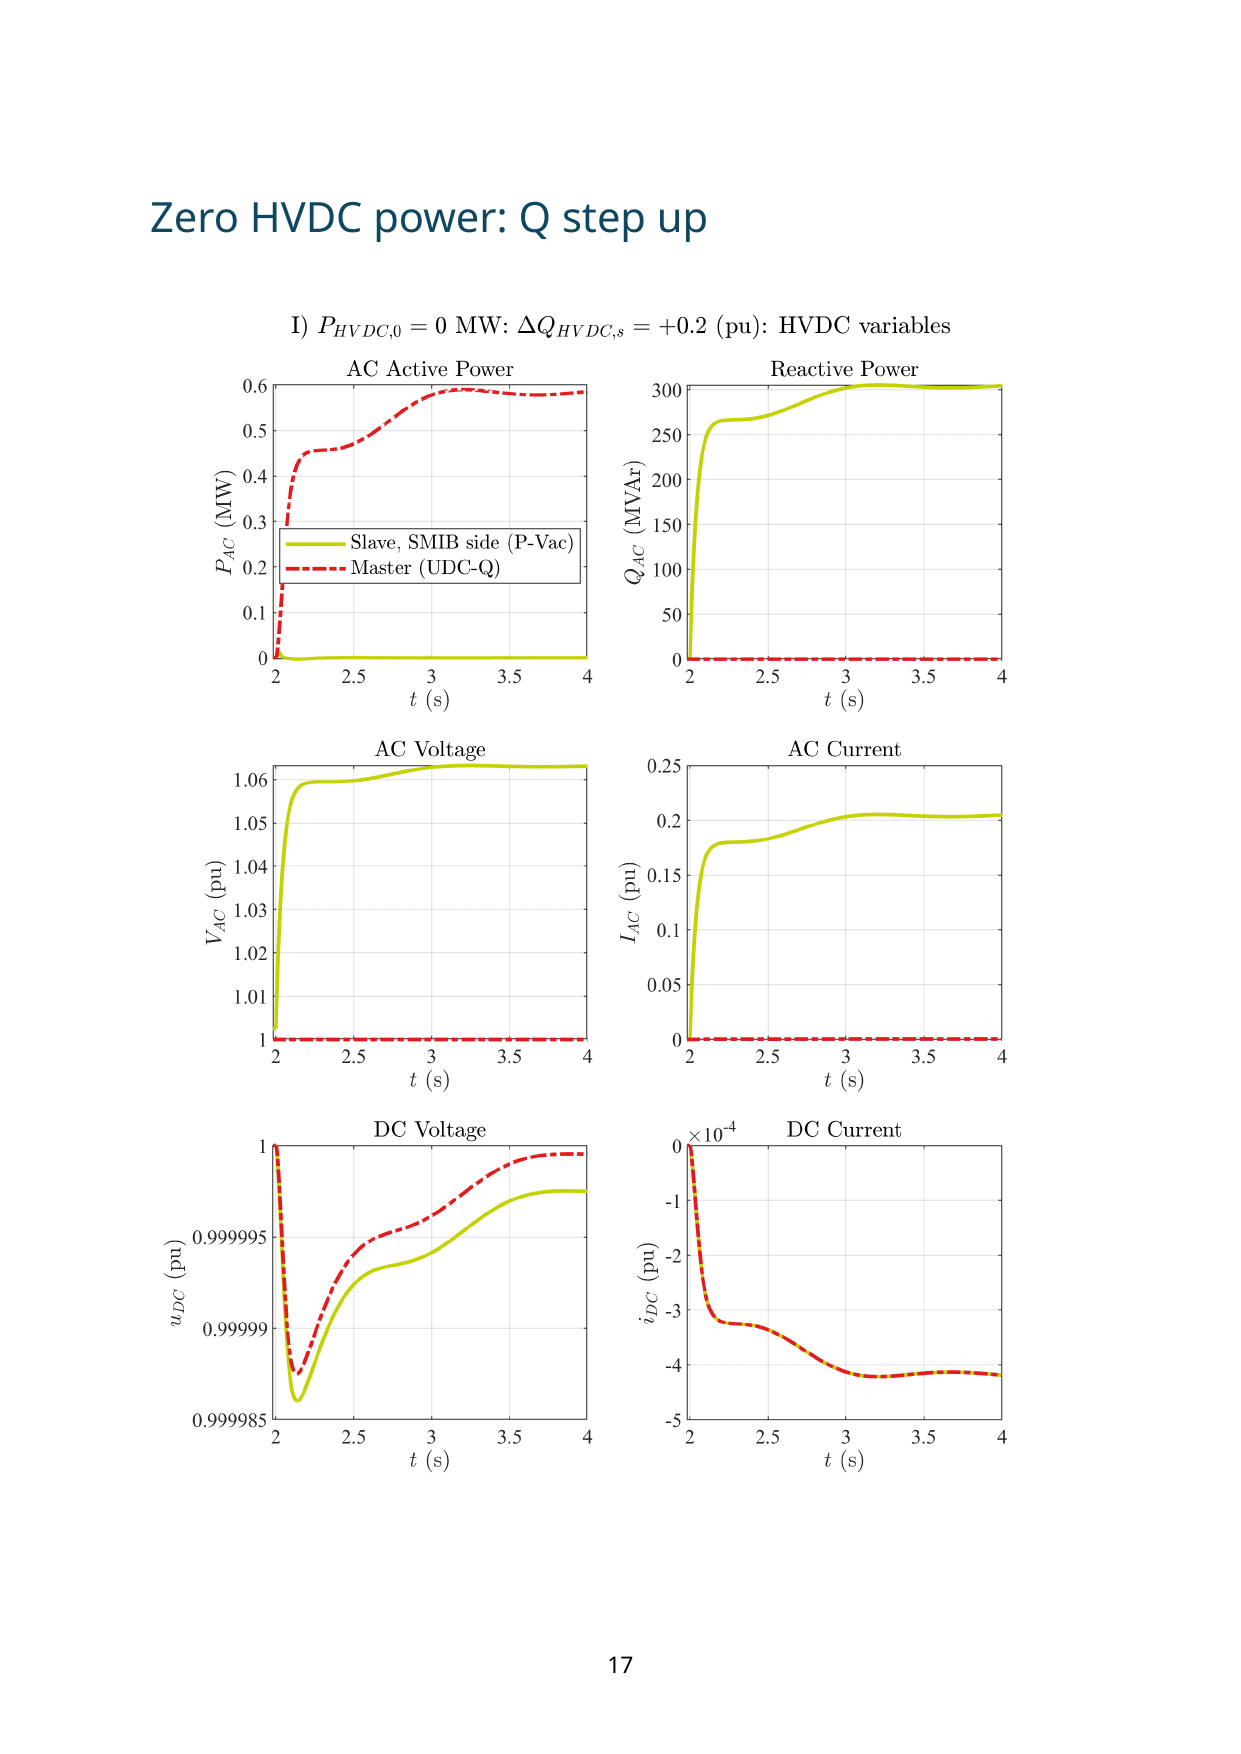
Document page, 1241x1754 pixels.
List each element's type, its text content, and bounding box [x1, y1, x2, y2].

subtitle Zero HVDC power: Q step up [150, 187, 1090, 244]
picture [150, 257, 1091, 1559]
